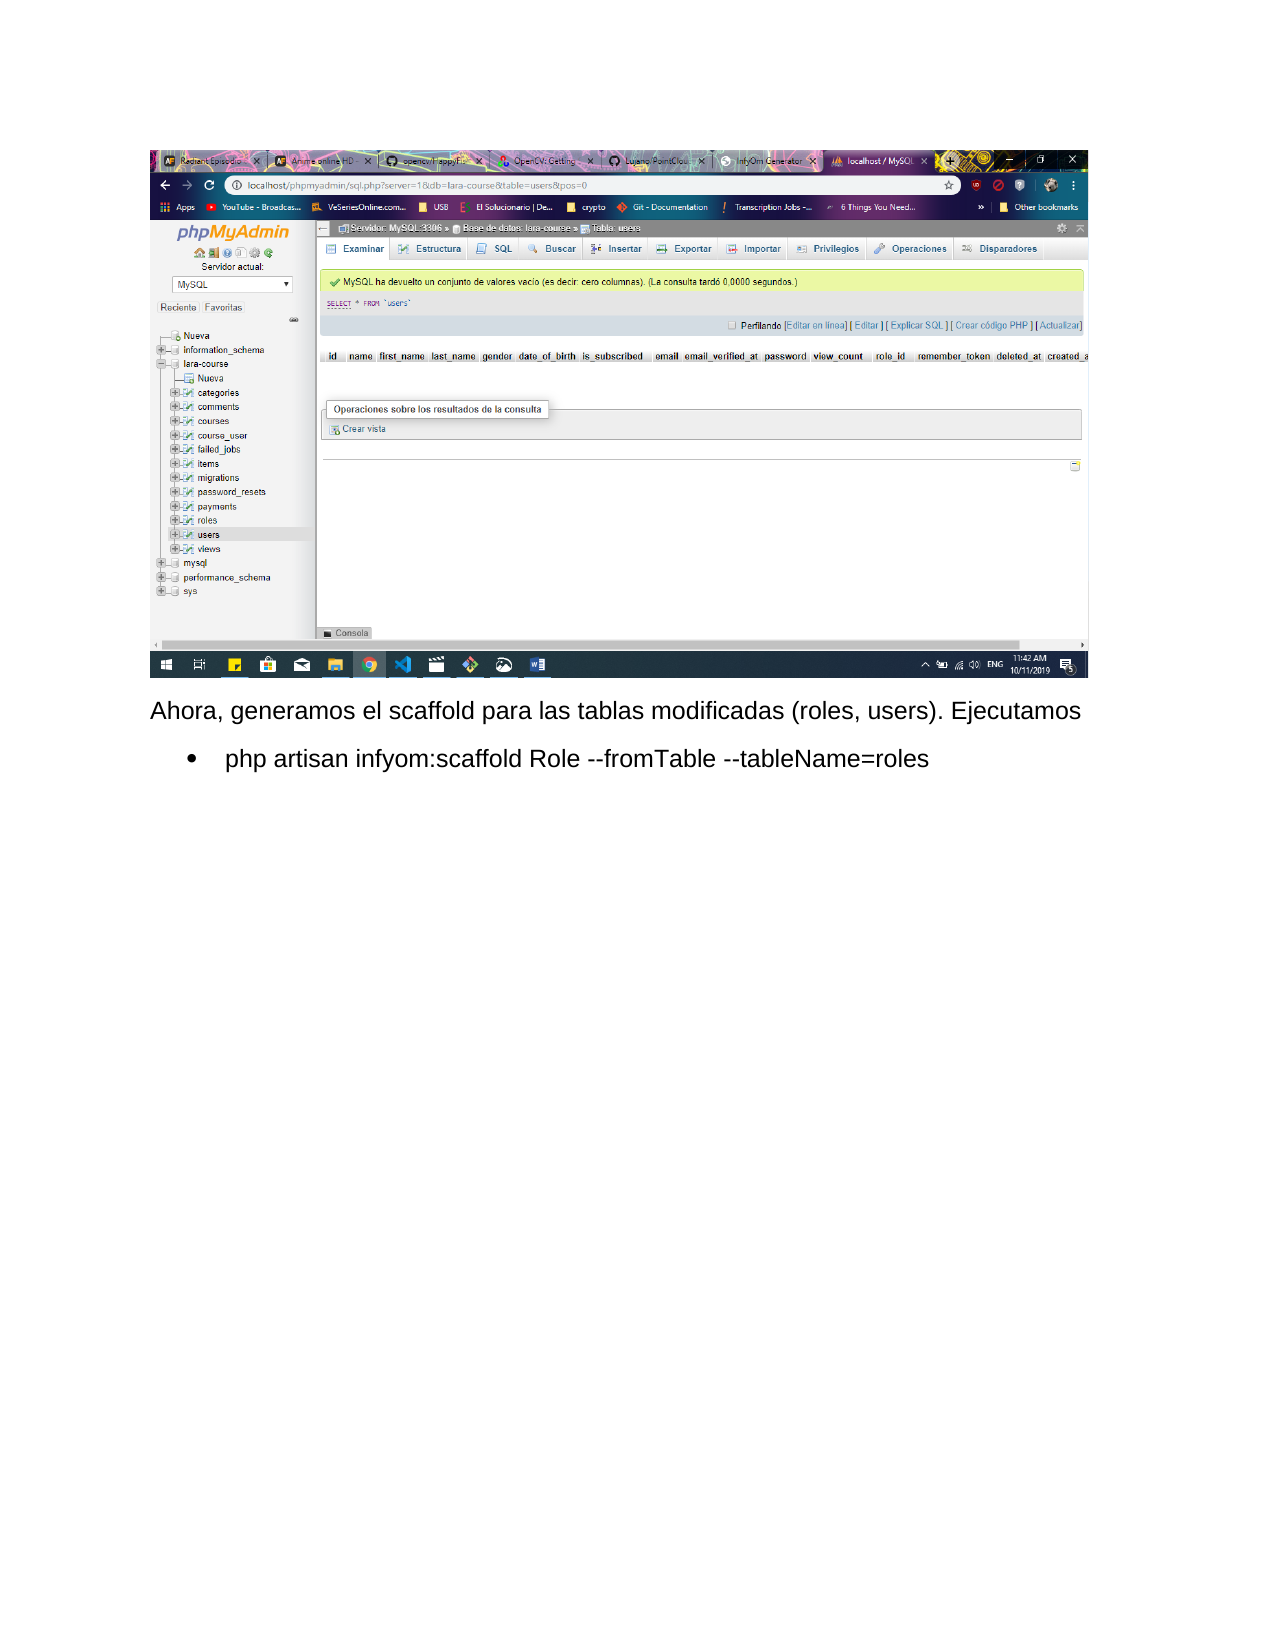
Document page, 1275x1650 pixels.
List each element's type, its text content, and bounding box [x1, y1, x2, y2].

text Ahora, generamos el scaffold para las tablas modificadas (roles, users). Ejecutamos [150, 696, 1125, 725]
picture [150, 150, 1089, 678]
list php artisan infyom:scaffold Role --fromTable --tableName=roles [187, 744, 1125, 773]
